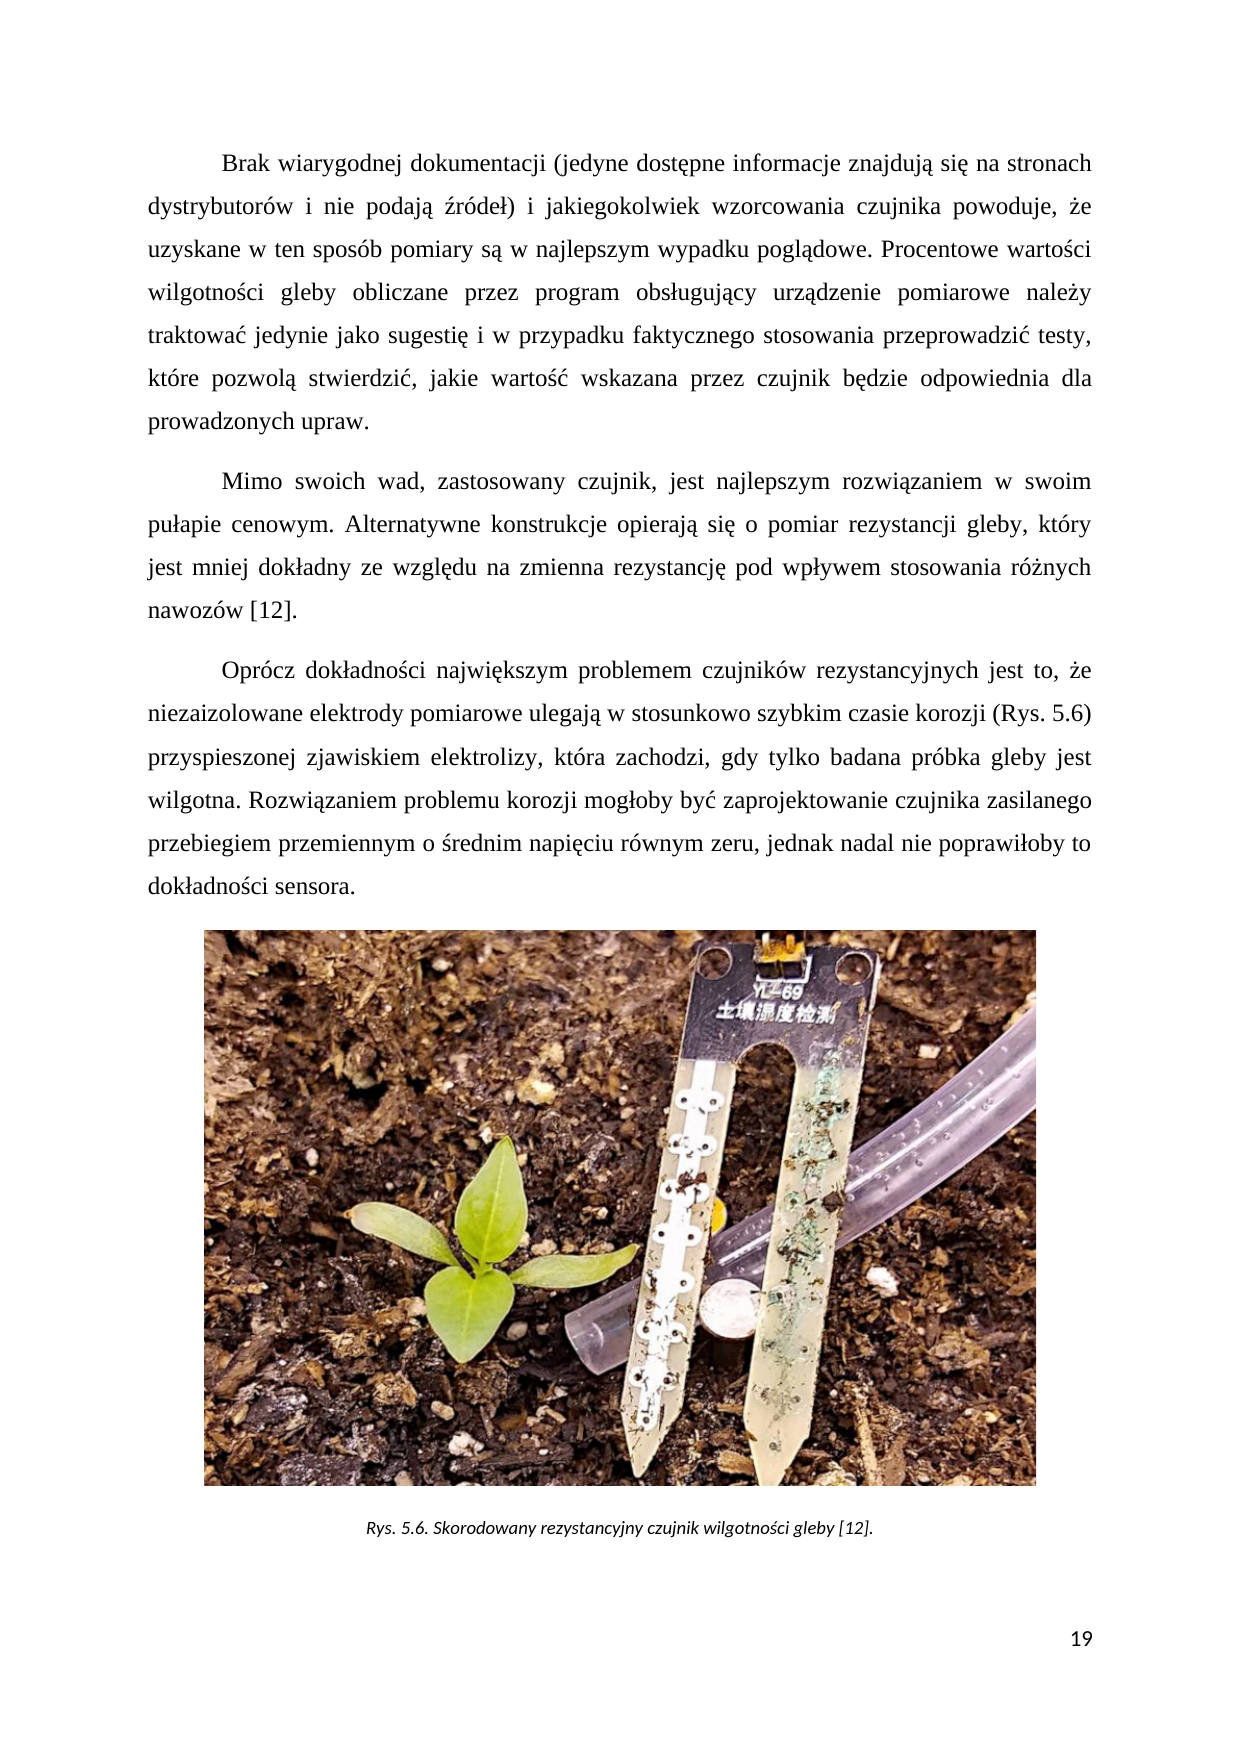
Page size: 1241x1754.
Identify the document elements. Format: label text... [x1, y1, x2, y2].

text Oprócz dokładności największym problemem czujników rezystancyjnych jest to, że niezaizolowane elektrody pomiarowe ulegają w stosunkowo szybkim czasie korozji (Rys. 5.6) przyspieszonej zjawiskiem elektrolizy, która zachodzi, gdy tylko badana próbka gleby jest wilgotna. Rozwiązaniem problemu korozji mogłoby być zaprojektowanie czujnika zasilanego przebiegiem przemiennym o średnim napięciu równym zeru, jednak nadal nie poprawiłoby to dokładności sensora. [148, 655, 1093, 900]
text Brak wiarygodnej dokumentacji (jedyne dostępne informacje znajdują się na stronach dystrybutorów i nie podają źródeł) i jakiegokolwiek wzorcowania czujnika powoduje, że uzyskane w ten sposób pomiary są w najlepszym wypadku poglądowe. Procentowe wartości wilgotności gleby obliczane przez program obsługujący urządzenie pomiarowe należy traktować jedynie jako sugestię i w przypadku faktycznego stosowania przeprowadzić testy, które pozwolą stwierdzić, jakie wartość wskazana przez czujnik będzie odpowiednia dla prowadzonych upraw. [148, 148, 1093, 435]
text Rys. 5.6. Skorodowany rezystancyjny czujnik wilgotności gleby [12]. [148, 1516, 1093, 1539]
text Mimo swoich wad, zastosowany czujnik, jest najlepszym rozwiązaniem w swoim pułapie cenowym. Alternatywne konstrukcje opierają się o pomiar rezystancji gleby, który jest mniej dokładny ze względu na zmienna rezystancję pod wpływem stosowania różnych nawozów [12]. [148, 466, 1093, 624]
picture [204, 930, 1037, 1486]
